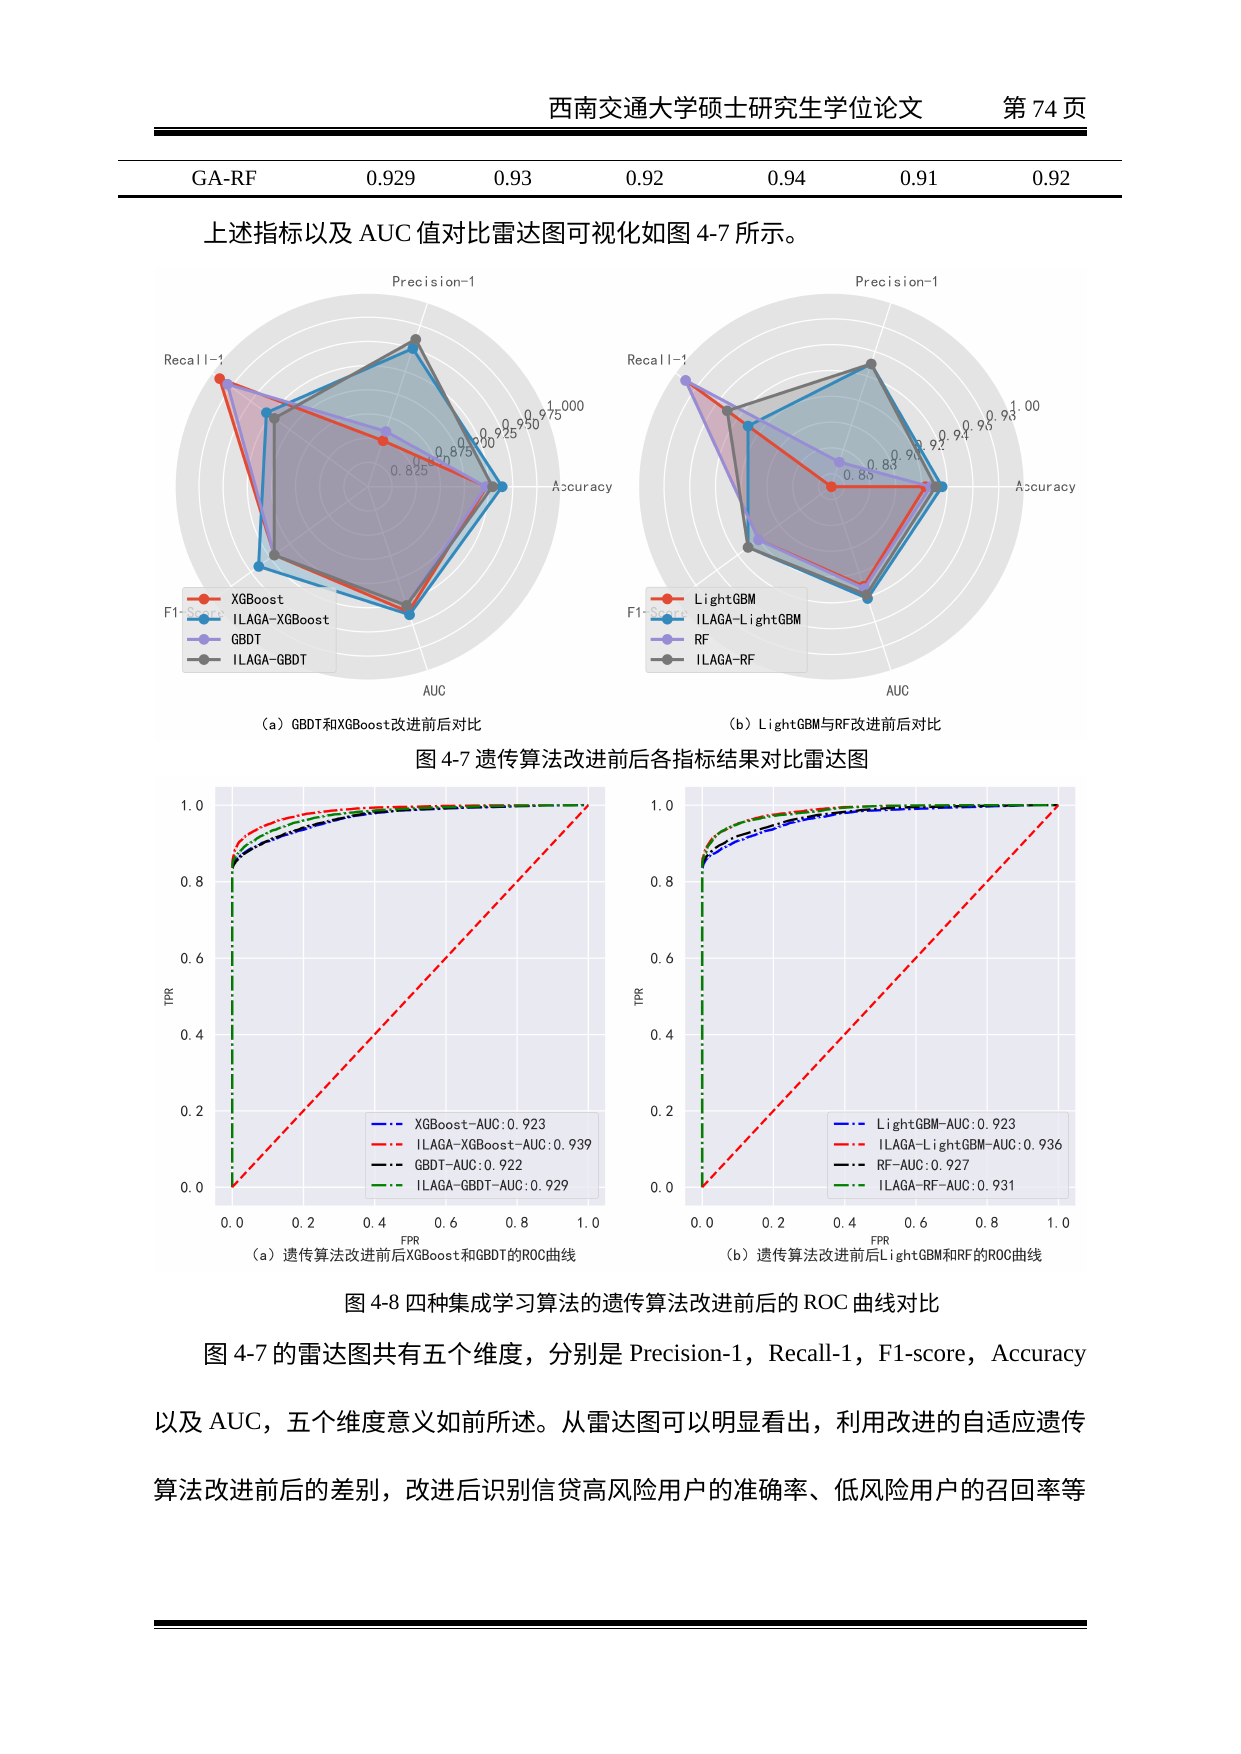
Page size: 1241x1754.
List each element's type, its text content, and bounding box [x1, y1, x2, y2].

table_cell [118, 161, 330, 195]
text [153, 1319, 1087, 1522]
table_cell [716, 161, 858, 195]
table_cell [980, 161, 1122, 195]
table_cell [452, 161, 574, 195]
text 图4-7 遗传算法改进前后各指标结果对比雷达图 [153, 742, 1087, 775]
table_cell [330, 161, 452, 195]
text 上述指标以及AUC值对比雷达图可视化如图4-7所示。 [153, 198, 1087, 266]
text 图4-8 四种集成学习算法的遗传算法改进前后的ROC曲线对比 [153, 1285, 1087, 1319]
picture [153, 775, 1087, 1273]
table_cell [574, 161, 716, 195]
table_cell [858, 161, 980, 195]
picture [153, 266, 1087, 742]
